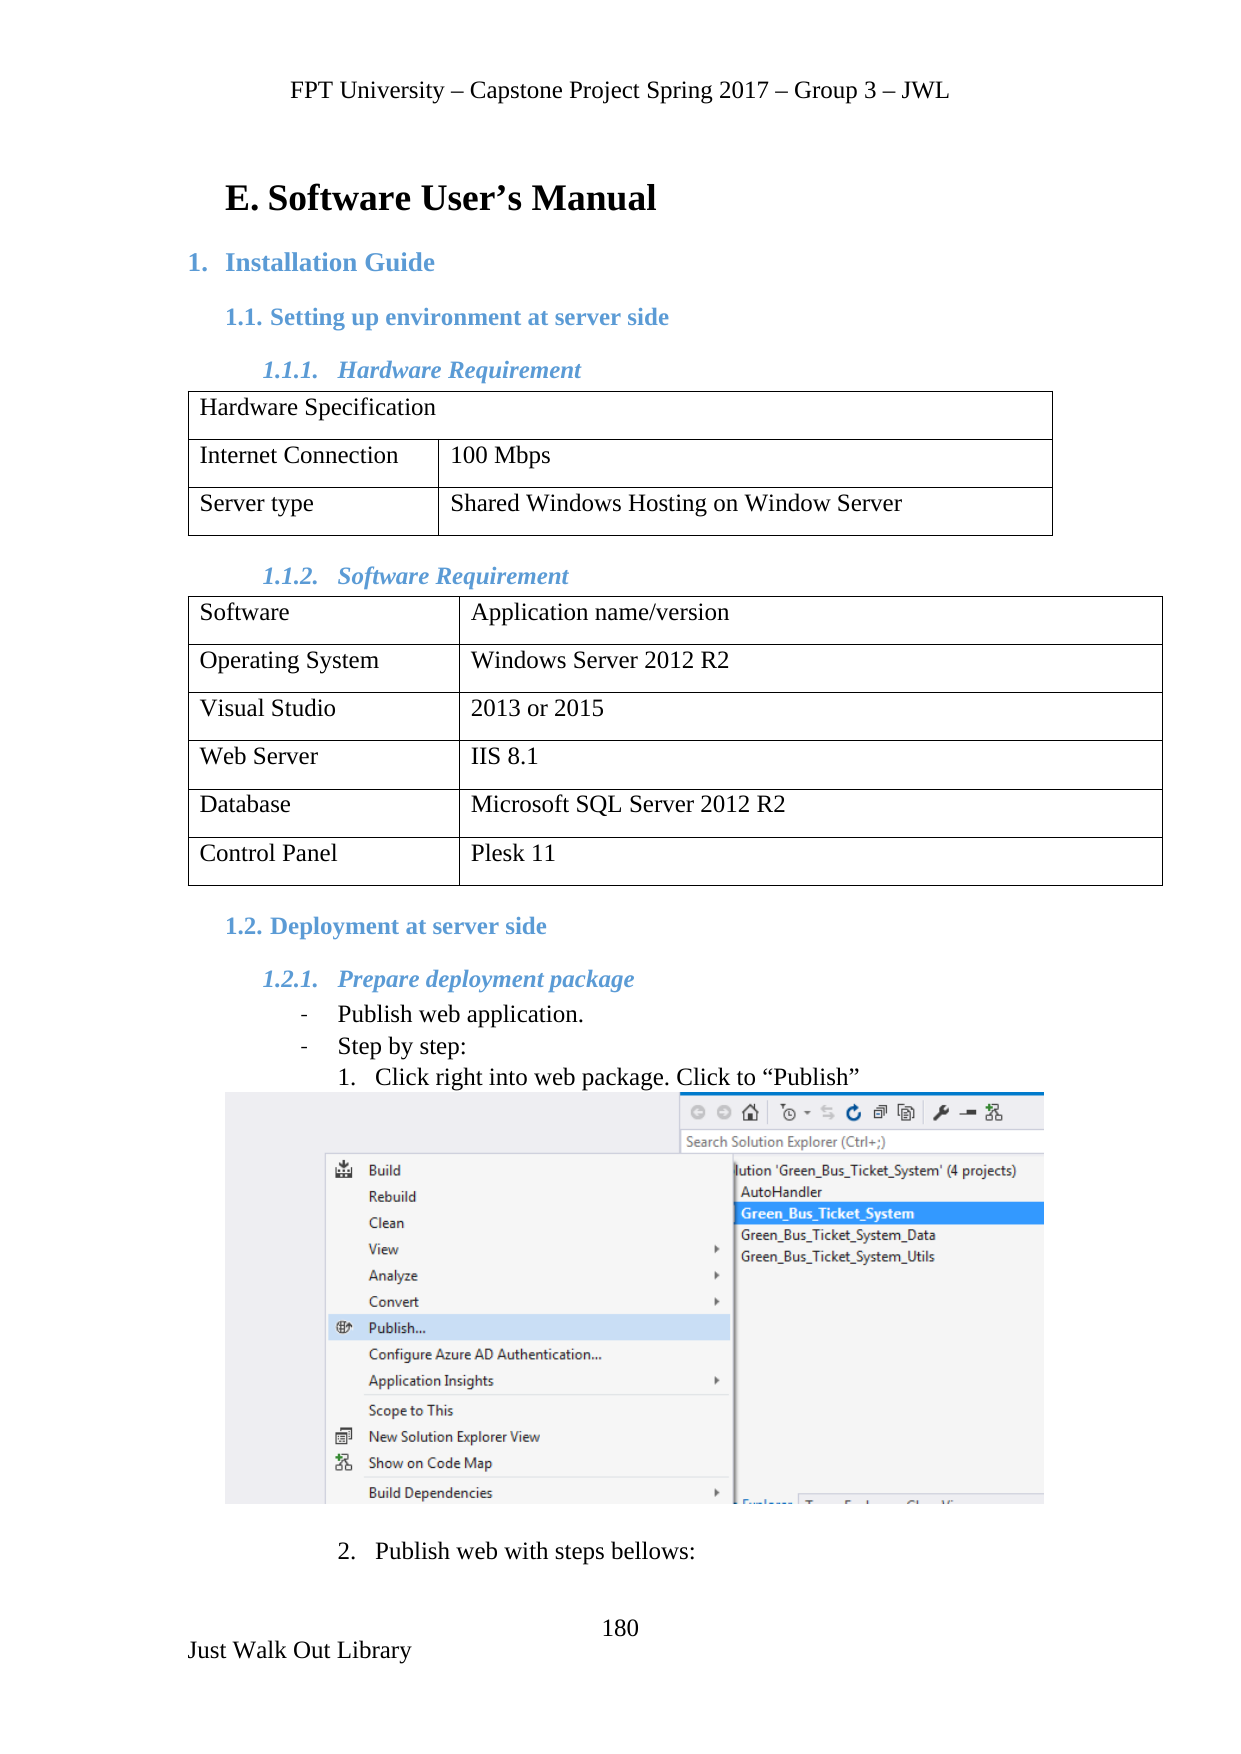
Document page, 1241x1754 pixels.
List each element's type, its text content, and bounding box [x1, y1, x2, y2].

picture [225, 1092, 1044, 1504]
subtitle Installation Guide [187, 246, 1053, 277]
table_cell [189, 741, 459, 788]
subtitle Setting up environment at server side [225, 302, 1053, 331]
list Click right into web package. Click to “Publish” [337, 1062, 1053, 1091]
list Step by step: [300, 1031, 1053, 1060]
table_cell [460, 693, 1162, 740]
subtitle Software Requirement [262, 561, 1053, 590]
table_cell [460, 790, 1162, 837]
list Publish web application. [300, 999, 1053, 1029]
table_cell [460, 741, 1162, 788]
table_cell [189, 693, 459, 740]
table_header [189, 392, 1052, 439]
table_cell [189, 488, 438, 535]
subtitle Software User’s Manual [225, 175, 1053, 218]
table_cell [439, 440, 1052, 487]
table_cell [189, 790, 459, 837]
subtitle Deployment at server side [225, 911, 1053, 939]
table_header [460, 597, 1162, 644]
subtitle Hardware Requirement [262, 356, 1053, 384]
subtitle Prepare deployment package [262, 964, 1053, 993]
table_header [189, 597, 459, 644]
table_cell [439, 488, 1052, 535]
list Publish web with steps bellows: [337, 1536, 1053, 1565]
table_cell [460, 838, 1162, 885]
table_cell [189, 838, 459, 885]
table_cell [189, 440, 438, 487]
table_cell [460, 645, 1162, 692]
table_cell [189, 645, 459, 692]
